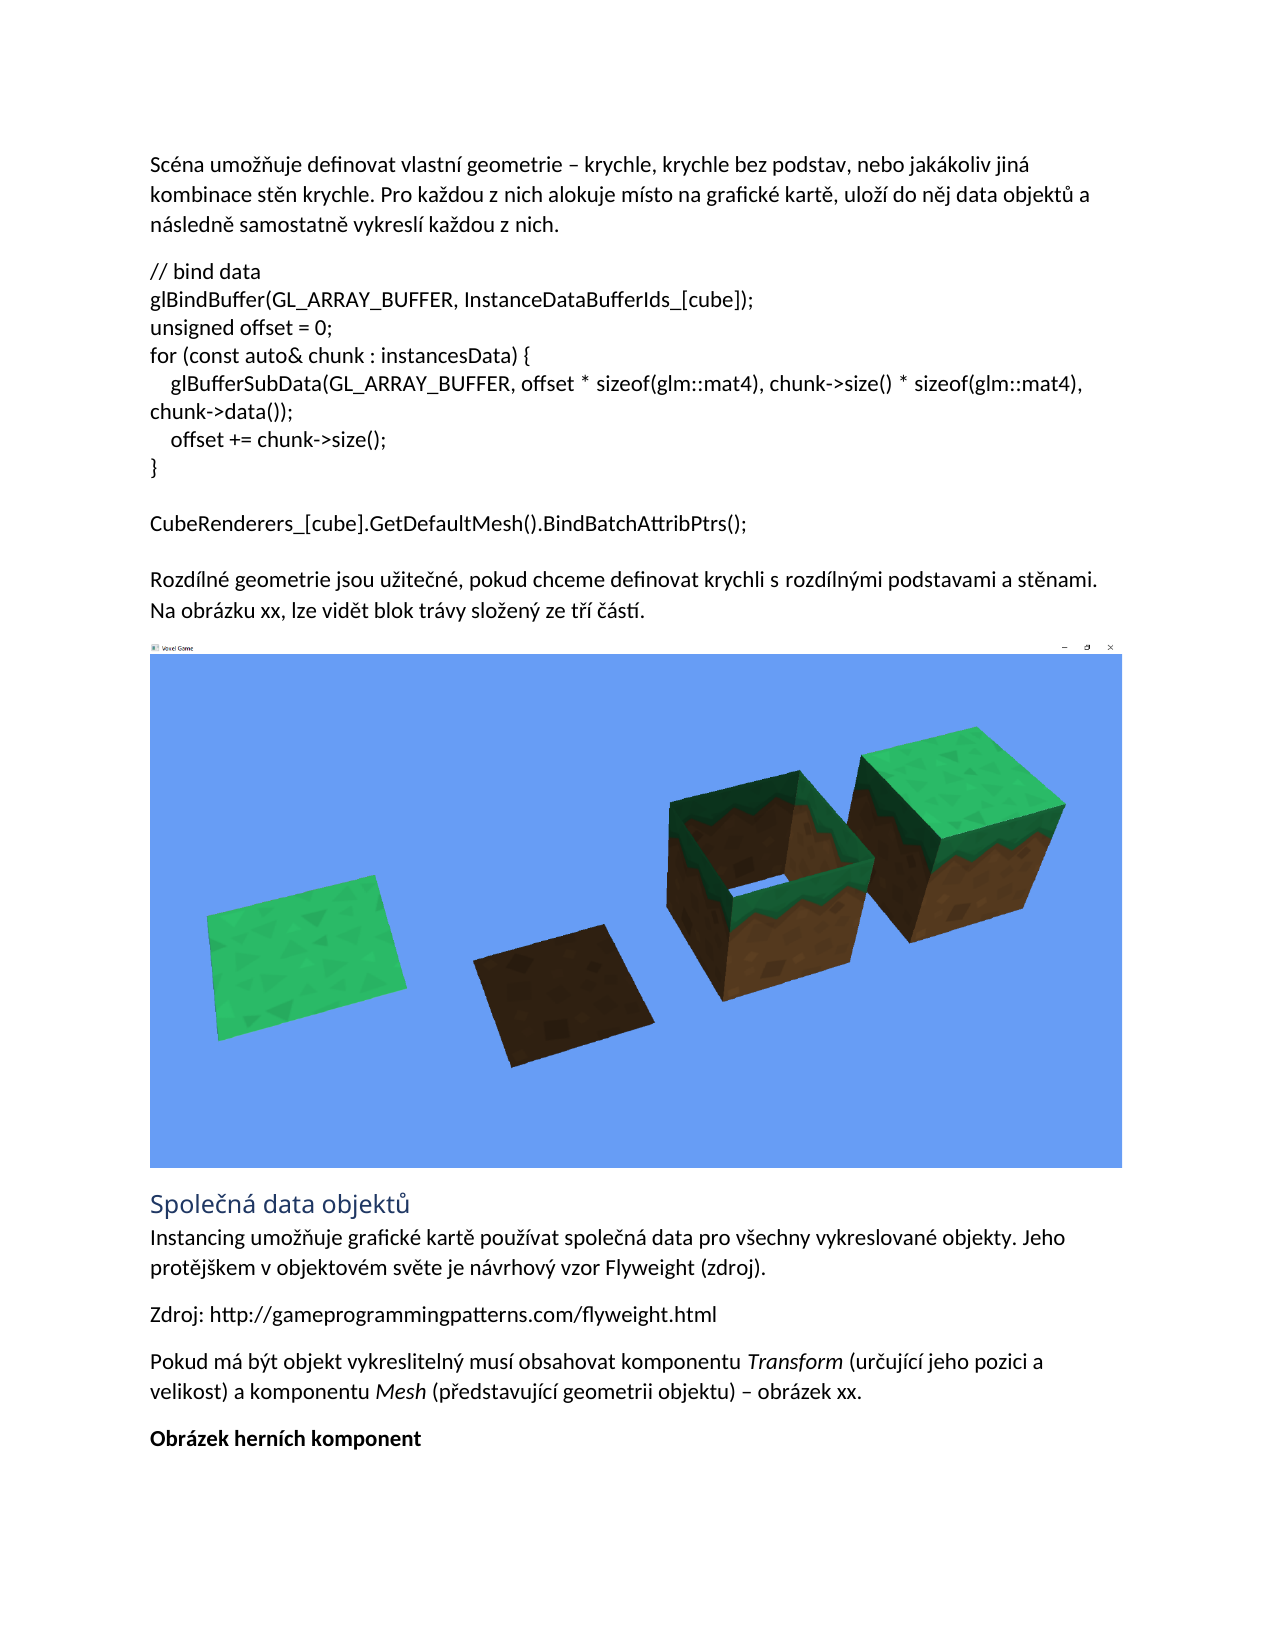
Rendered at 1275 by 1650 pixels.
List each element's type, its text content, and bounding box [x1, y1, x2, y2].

subtitle Společná data objektů [150, 1186, 1125, 1221]
text Rozdílné geometrie jsou užitečné, pokud chceme definovat krychli s rozdílnými podstavami a stěnami. Na obrázku xx, lze vidět blok trávy složený ze tří částí. [150, 566, 1125, 624]
picture [150, 642, 1123, 1168]
text unsigned offset = 0; [150, 313, 1125, 341]
text for (const auto& chunk : instancesData) { [150, 341, 1125, 369]
text } [150, 453, 1125, 481]
text Scéna umožňuje definovat vlastní geometrie – krychle, krychle bez podstav, nebo jakákoliv jiná kombinace stěn krychle. Pro každou z nich alokuje místo na grafické kartě, uloží do něj data objektů a následně samostatně vykreslí každou z nich. [150, 150, 1125, 238]
text glBufferSubData(GL_ARRAY_BUFFER, offset * sizeof(glm::mat4), chunk->size() * sizeof(glm::mat4), chunk->data()); [150, 369, 1125, 425]
text Zdroj: http://gameprogrammingpatterns.com/flyweight.html [150, 1300, 1125, 1328]
text Obrázek herních komponent [150, 1424, 1125, 1452]
text Instancing umožňuje grafické kartě používat společná data pro všechny vykreslované objekty. Jeho protějškem v objektovém světe je návrhový vzor Flyweight (zdroj). [150, 1223, 1125, 1281]
text // bind data [150, 257, 1125, 285]
text glBindBuffer(GL_ARRAY_BUFFER, InstanceDataBufferIds_[cube]); [150, 285, 1125, 313]
text CubeRenderers_[cube].GetDefaultMesh().BindBatchAttribPtrs(); [150, 509, 1125, 537]
text offset += chunk->size(); [150, 425, 1125, 453]
text Pokud má být objekt vykreslitelný musí obsahovat komponentu Transform (určující jeho pozici a velikost) a komponentu Mesh (představující geometrii objektu) – obrázek xx. [150, 1347, 1125, 1405]
